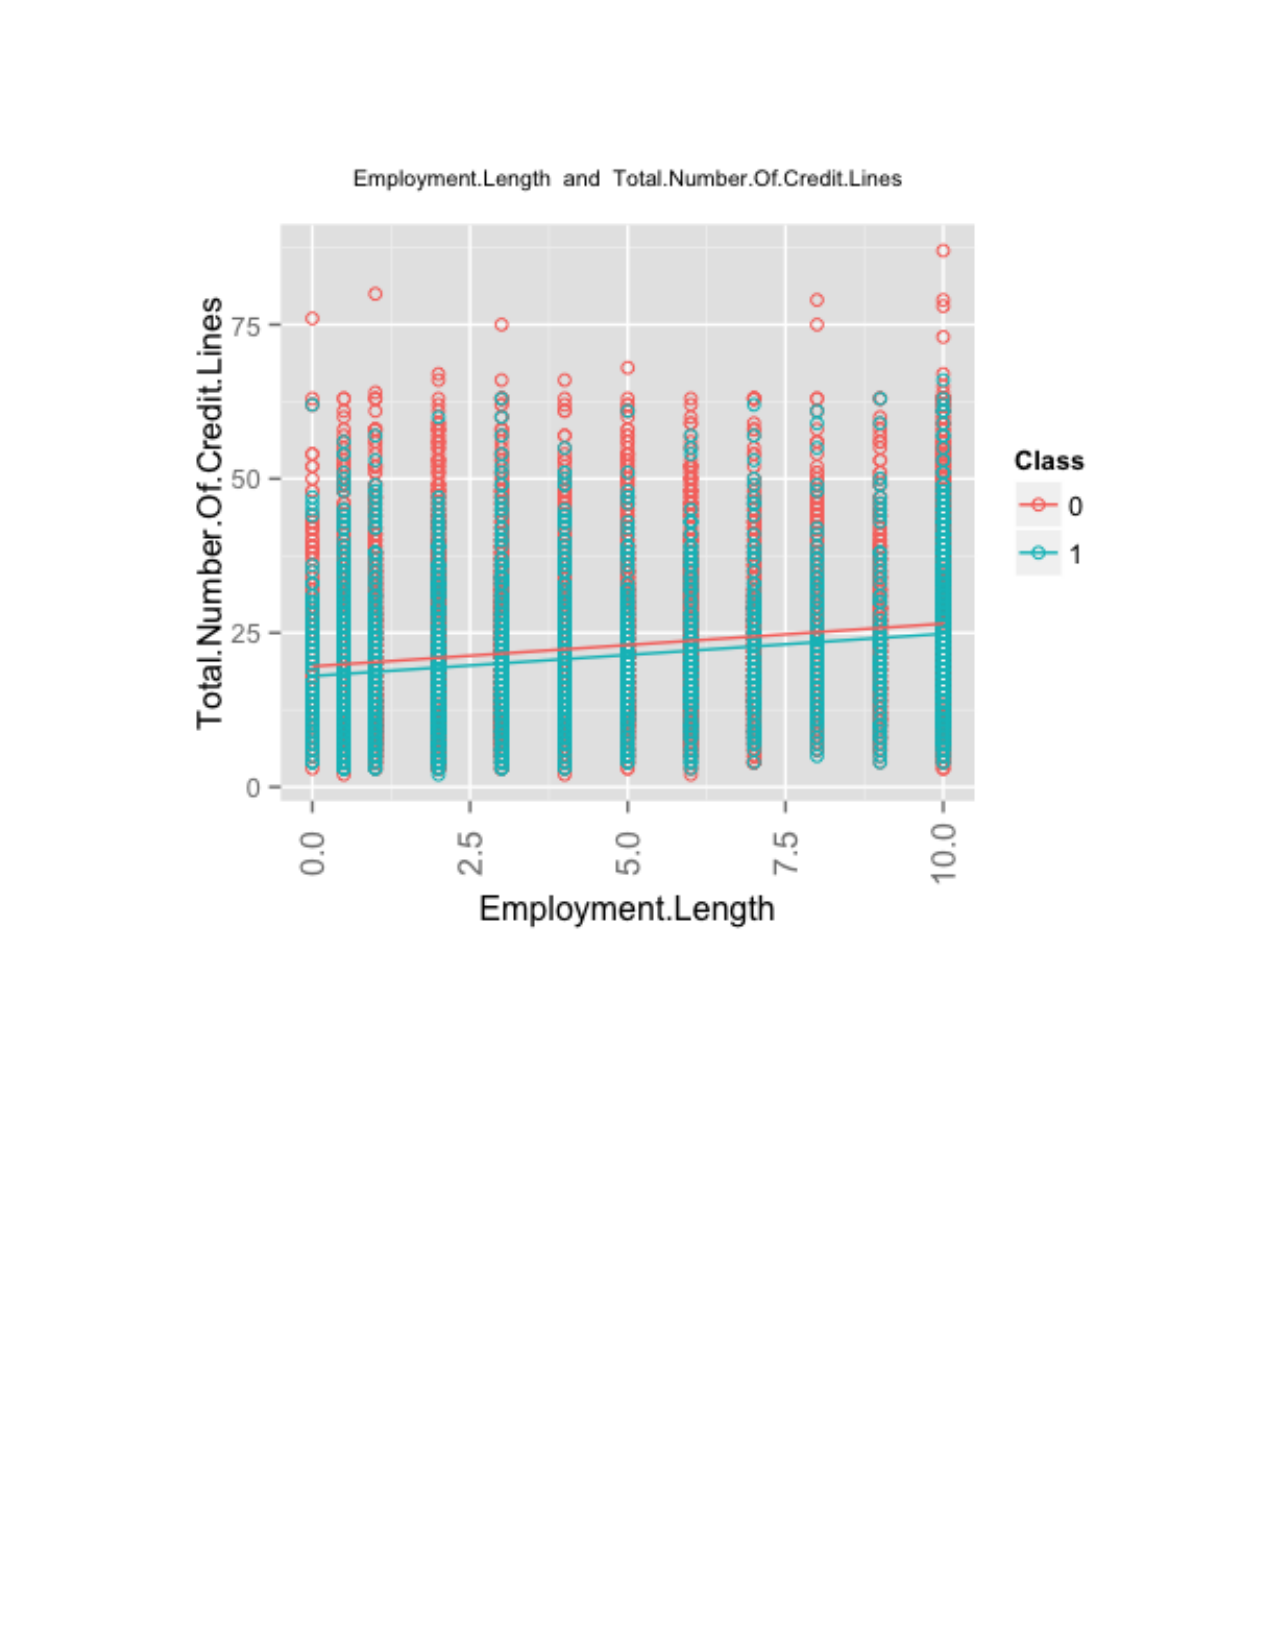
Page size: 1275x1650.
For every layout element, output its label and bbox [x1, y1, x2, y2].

picture [168, 150, 1169, 950]
